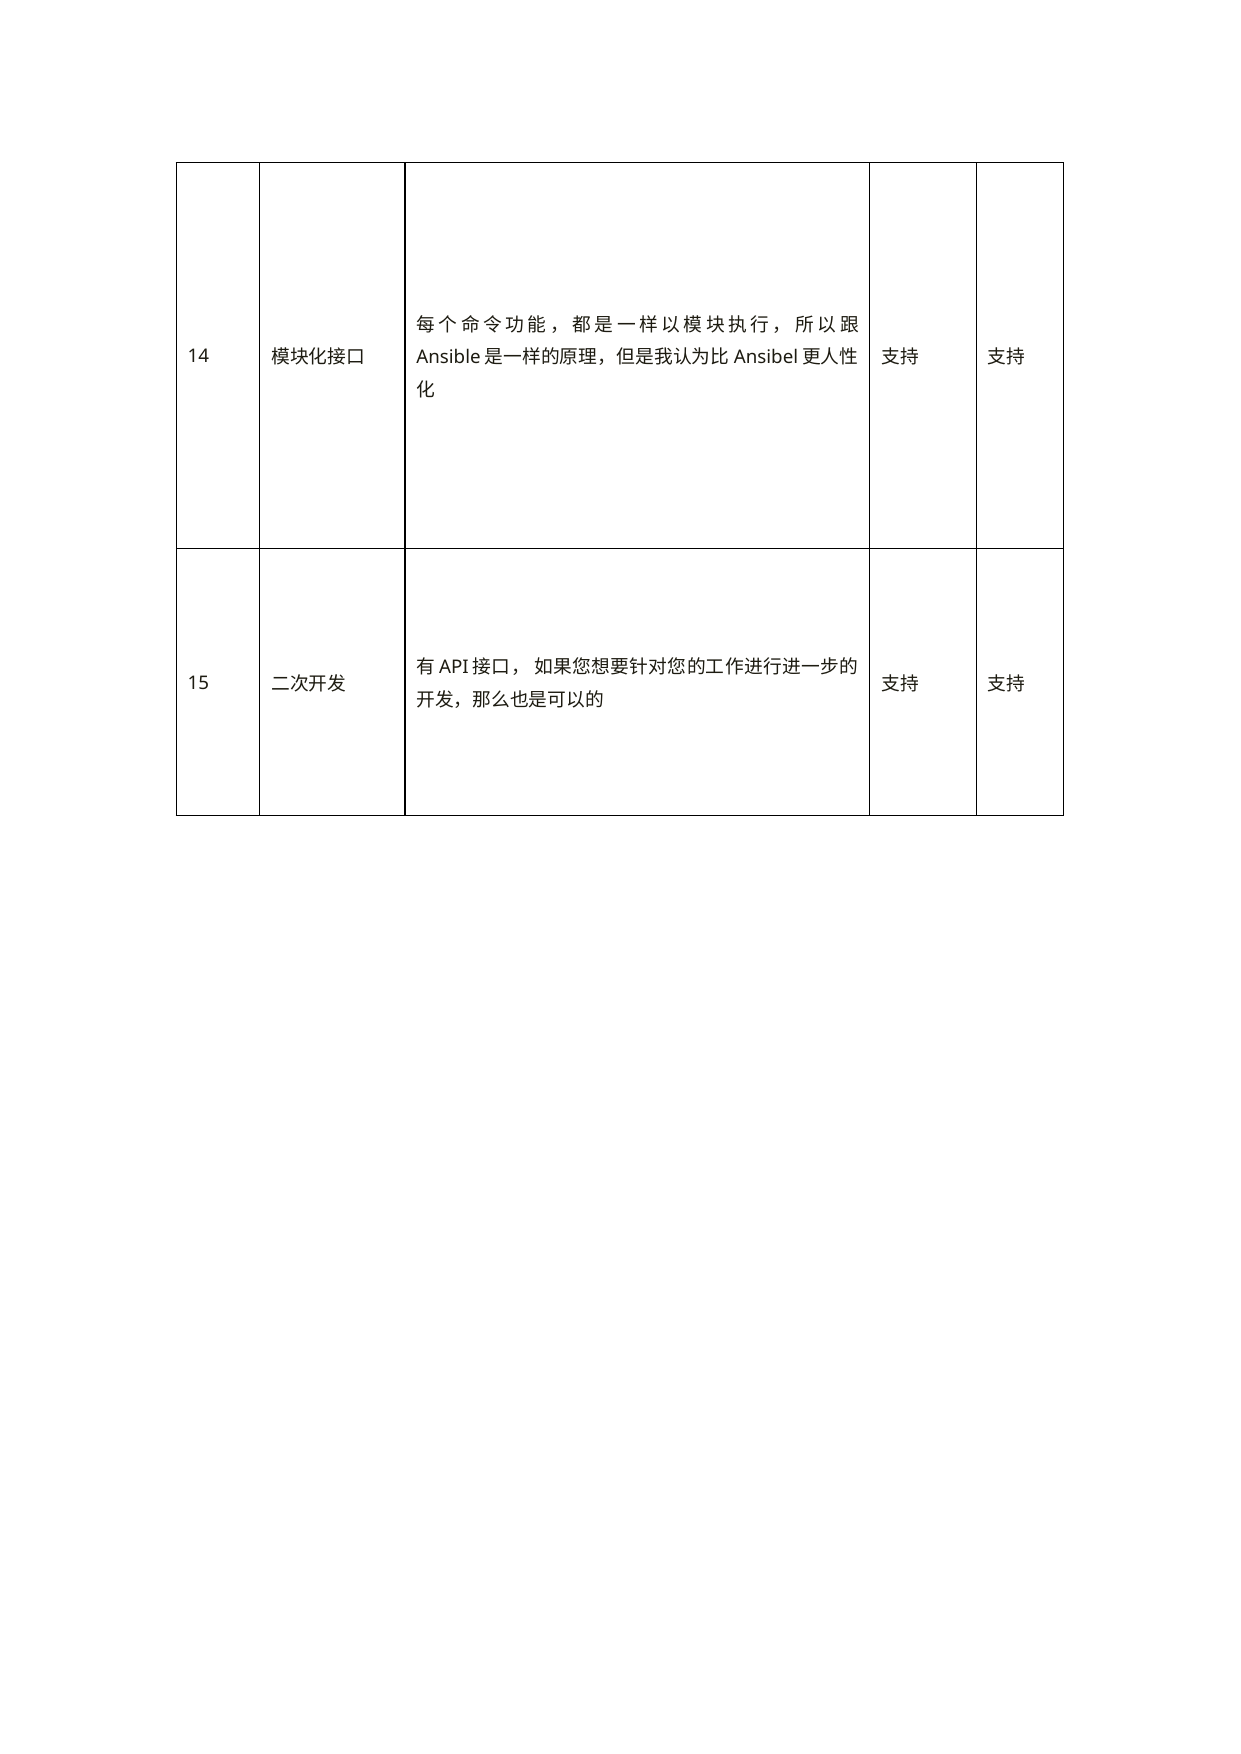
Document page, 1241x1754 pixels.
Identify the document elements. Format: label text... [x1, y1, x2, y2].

table_cell 模块化接口 [260, 163, 404, 548]
table_cell 每个命令功能，都是一样以模块执行，所以跟Ansible是一样的原理，但是我认为比Ansibel更人性化 [406, 163, 869, 548]
table_cell 支持 [870, 163, 976, 548]
table_cell 有API接口， 如果您想要针对您的工作进行进一步的开发，那么也是可以的 [406, 549, 869, 815]
table_cell 二次开发 [260, 549, 404, 815]
table_cell 15 [177, 549, 259, 815]
table_cell 支持 [977, 549, 1063, 815]
table_cell 支持 [870, 549, 976, 815]
table_cell 支持 [977, 163, 1063, 548]
table_cell 14 [177, 163, 259, 548]
